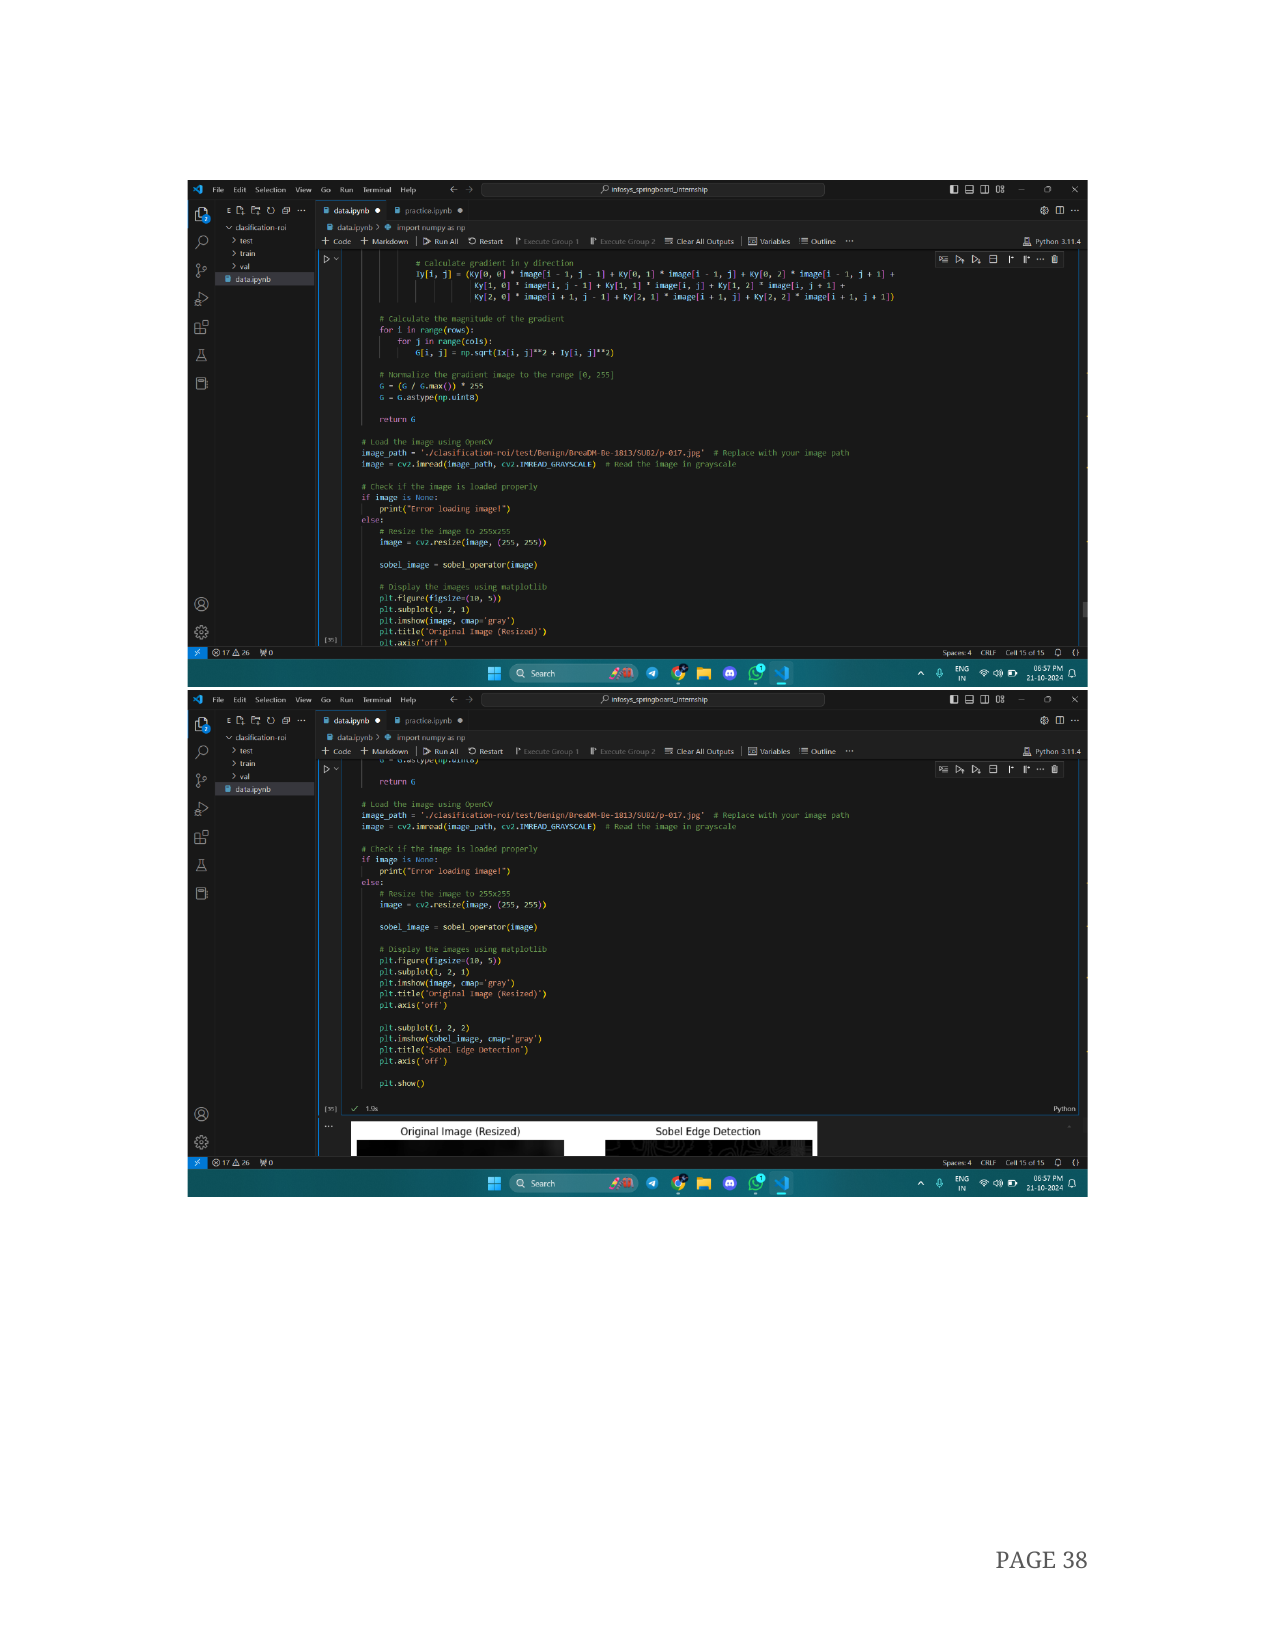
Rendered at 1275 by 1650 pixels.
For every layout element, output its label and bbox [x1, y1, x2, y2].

picture [187, 180, 1088, 687]
picture [187, 690, 1088, 1197]
